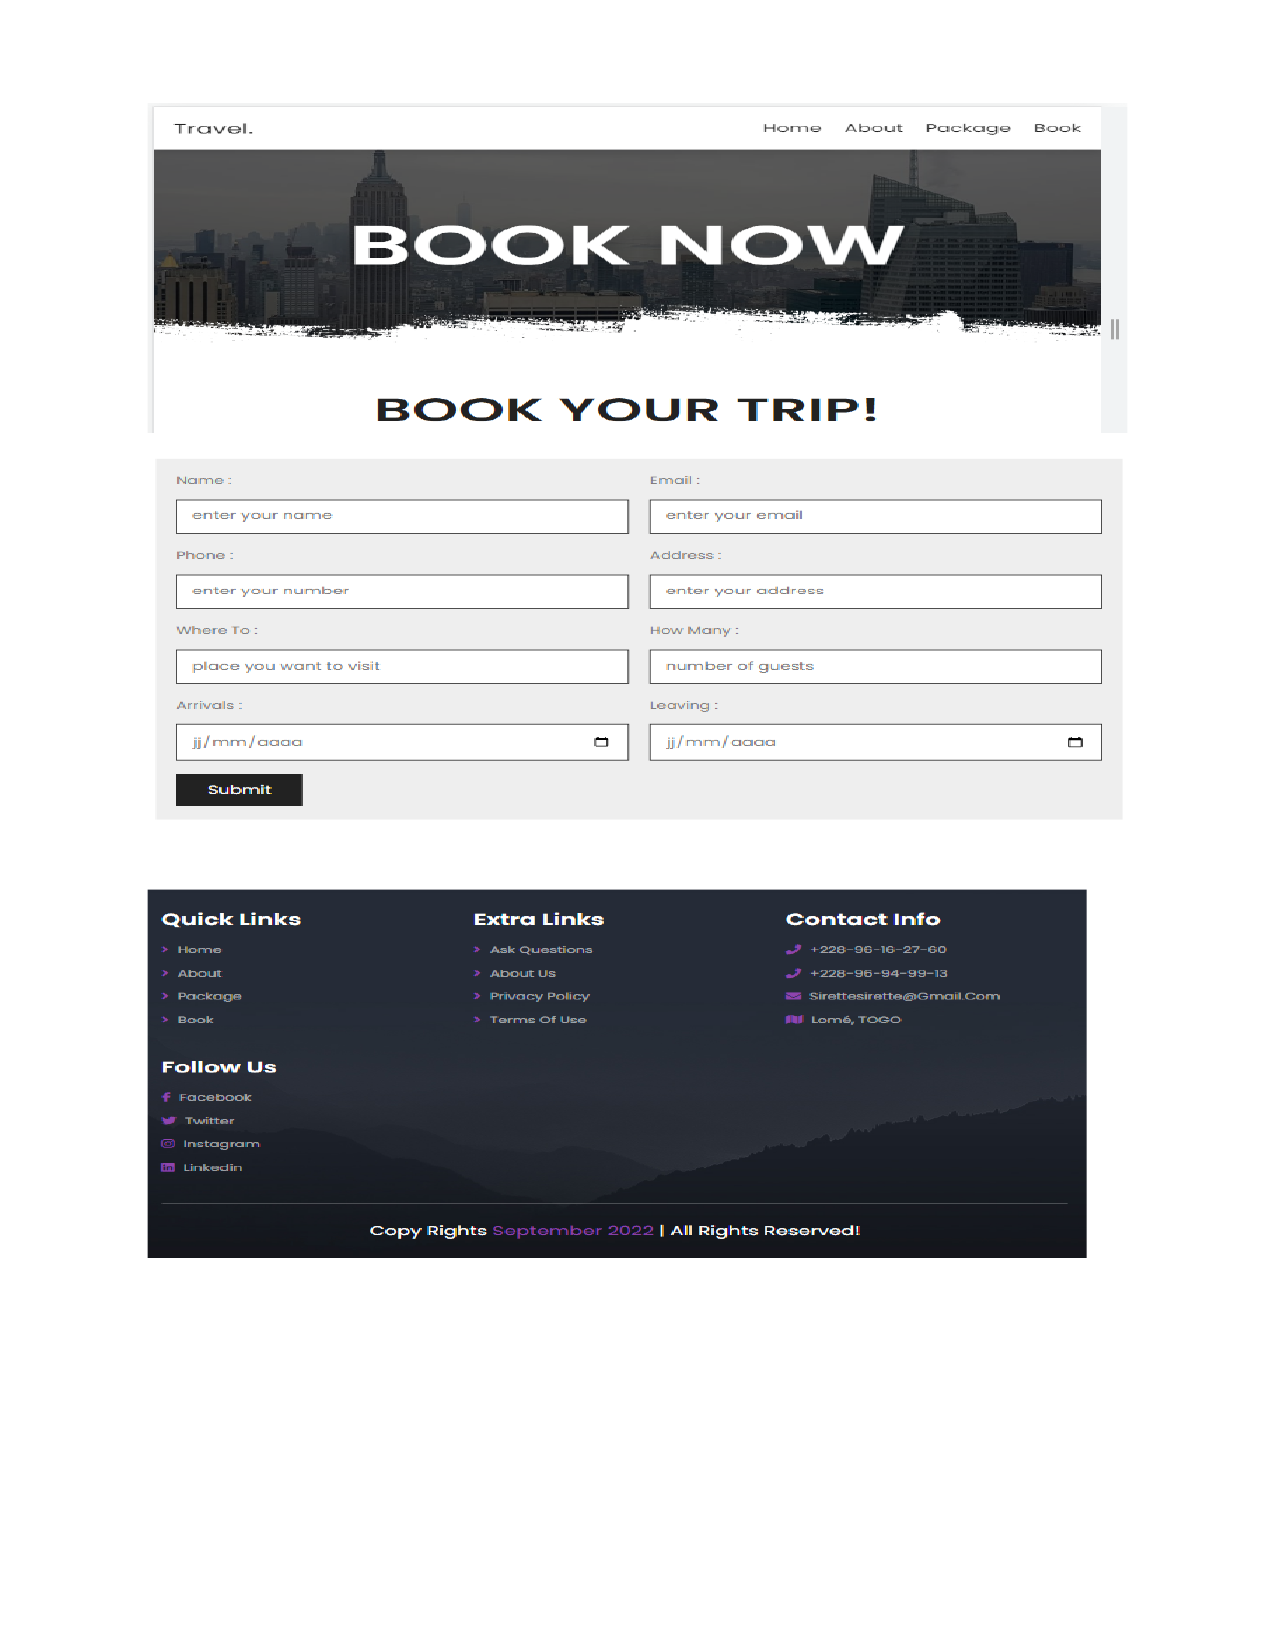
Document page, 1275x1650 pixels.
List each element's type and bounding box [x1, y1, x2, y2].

picture [147, 103, 1128, 433]
picture [147, 888, 1087, 1258]
picture [147, 451, 1140, 823]
